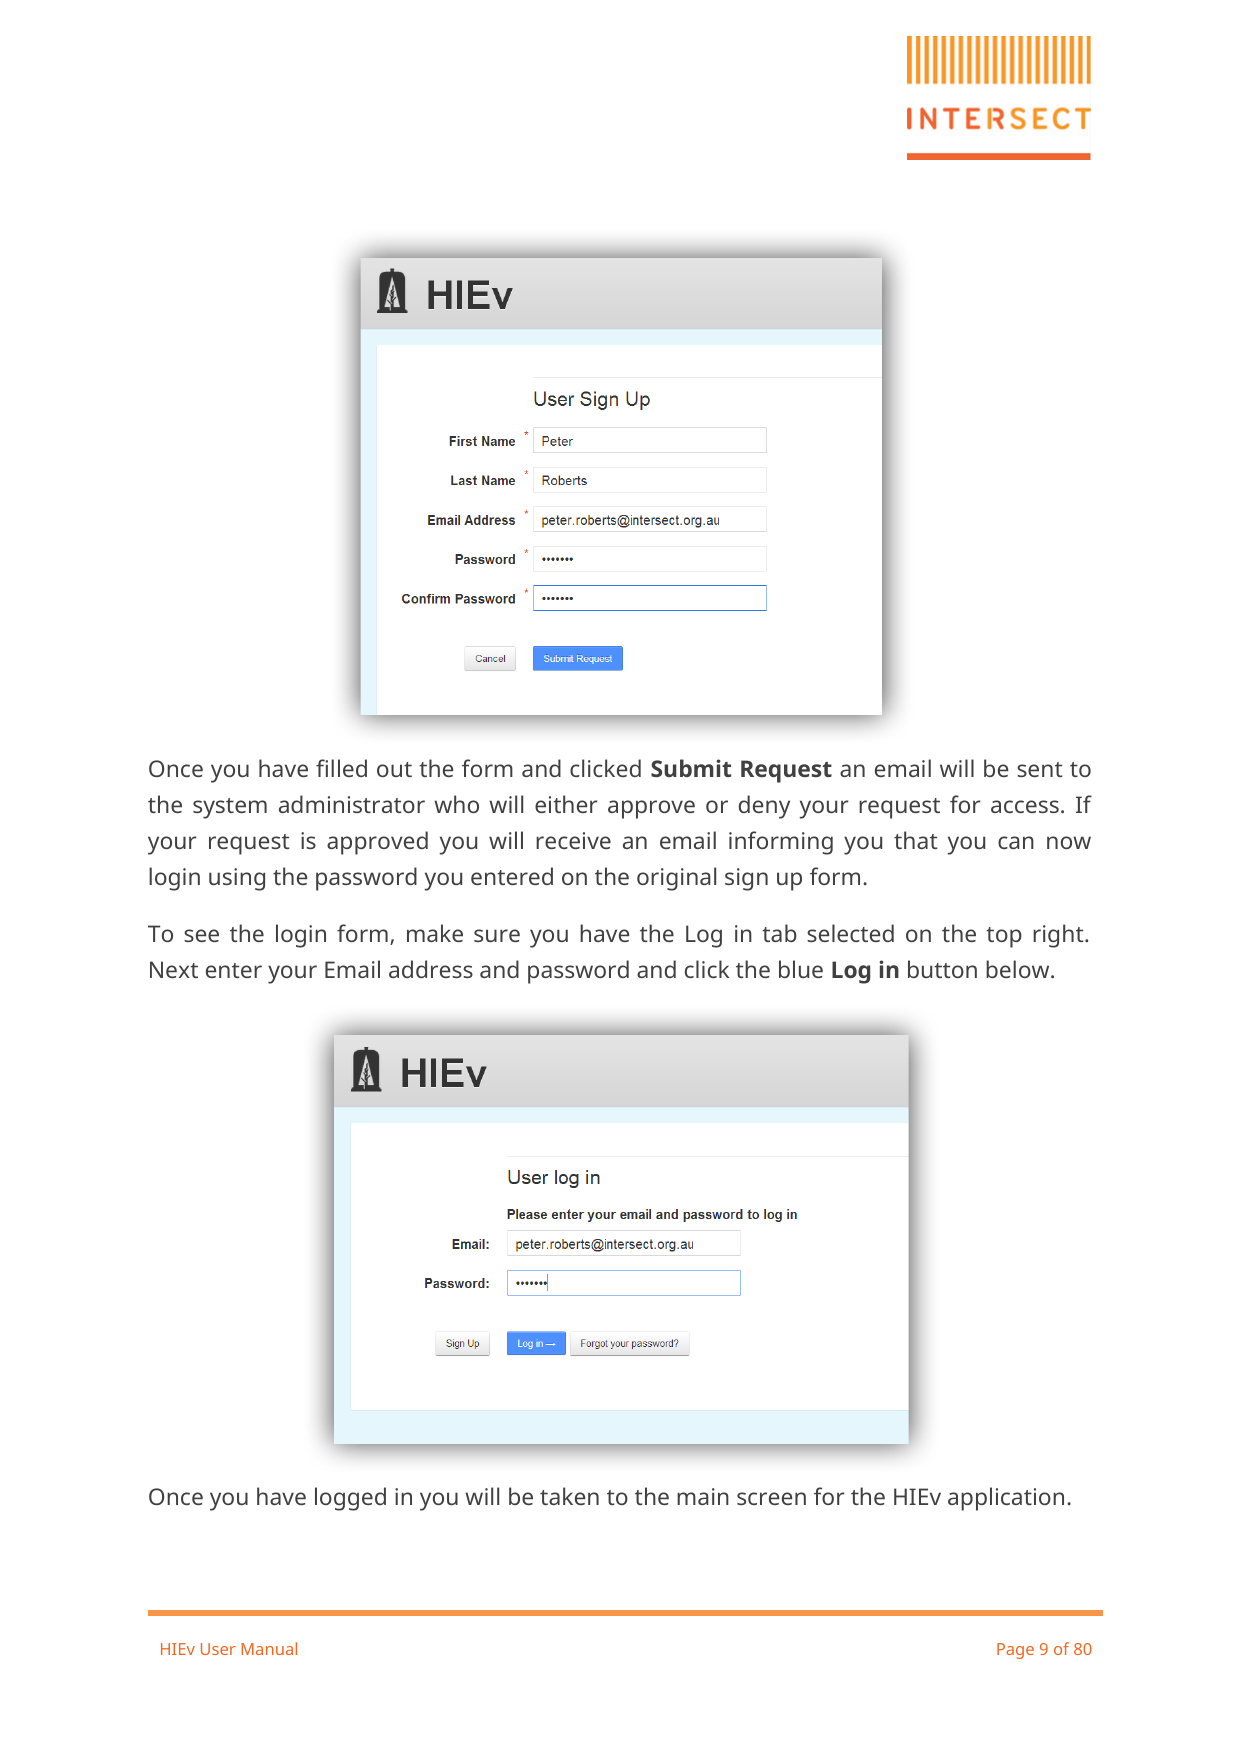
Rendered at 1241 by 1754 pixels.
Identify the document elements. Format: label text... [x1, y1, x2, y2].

text To see the login form, make sure you have the Log in tab selected on the top right. Next enter your Email address and password and click the blue Log in button below. [148, 918, 1092, 985]
text Once you have logged in you will be taken to the main screen for the HIEv application. [148, 1481, 1092, 1512]
text Once you have filled out the form and clicked Submit Request an email will be sent to the system administrator who will either approve or deny your request for access. If your request is approved you will receive an email informing you that you can now login using the password you entered on the original sign up form. [148, 753, 1092, 892]
picture [334, 1035, 909, 1444]
picture [905, 34, 1093, 162]
picture [360, 258, 882, 715]
